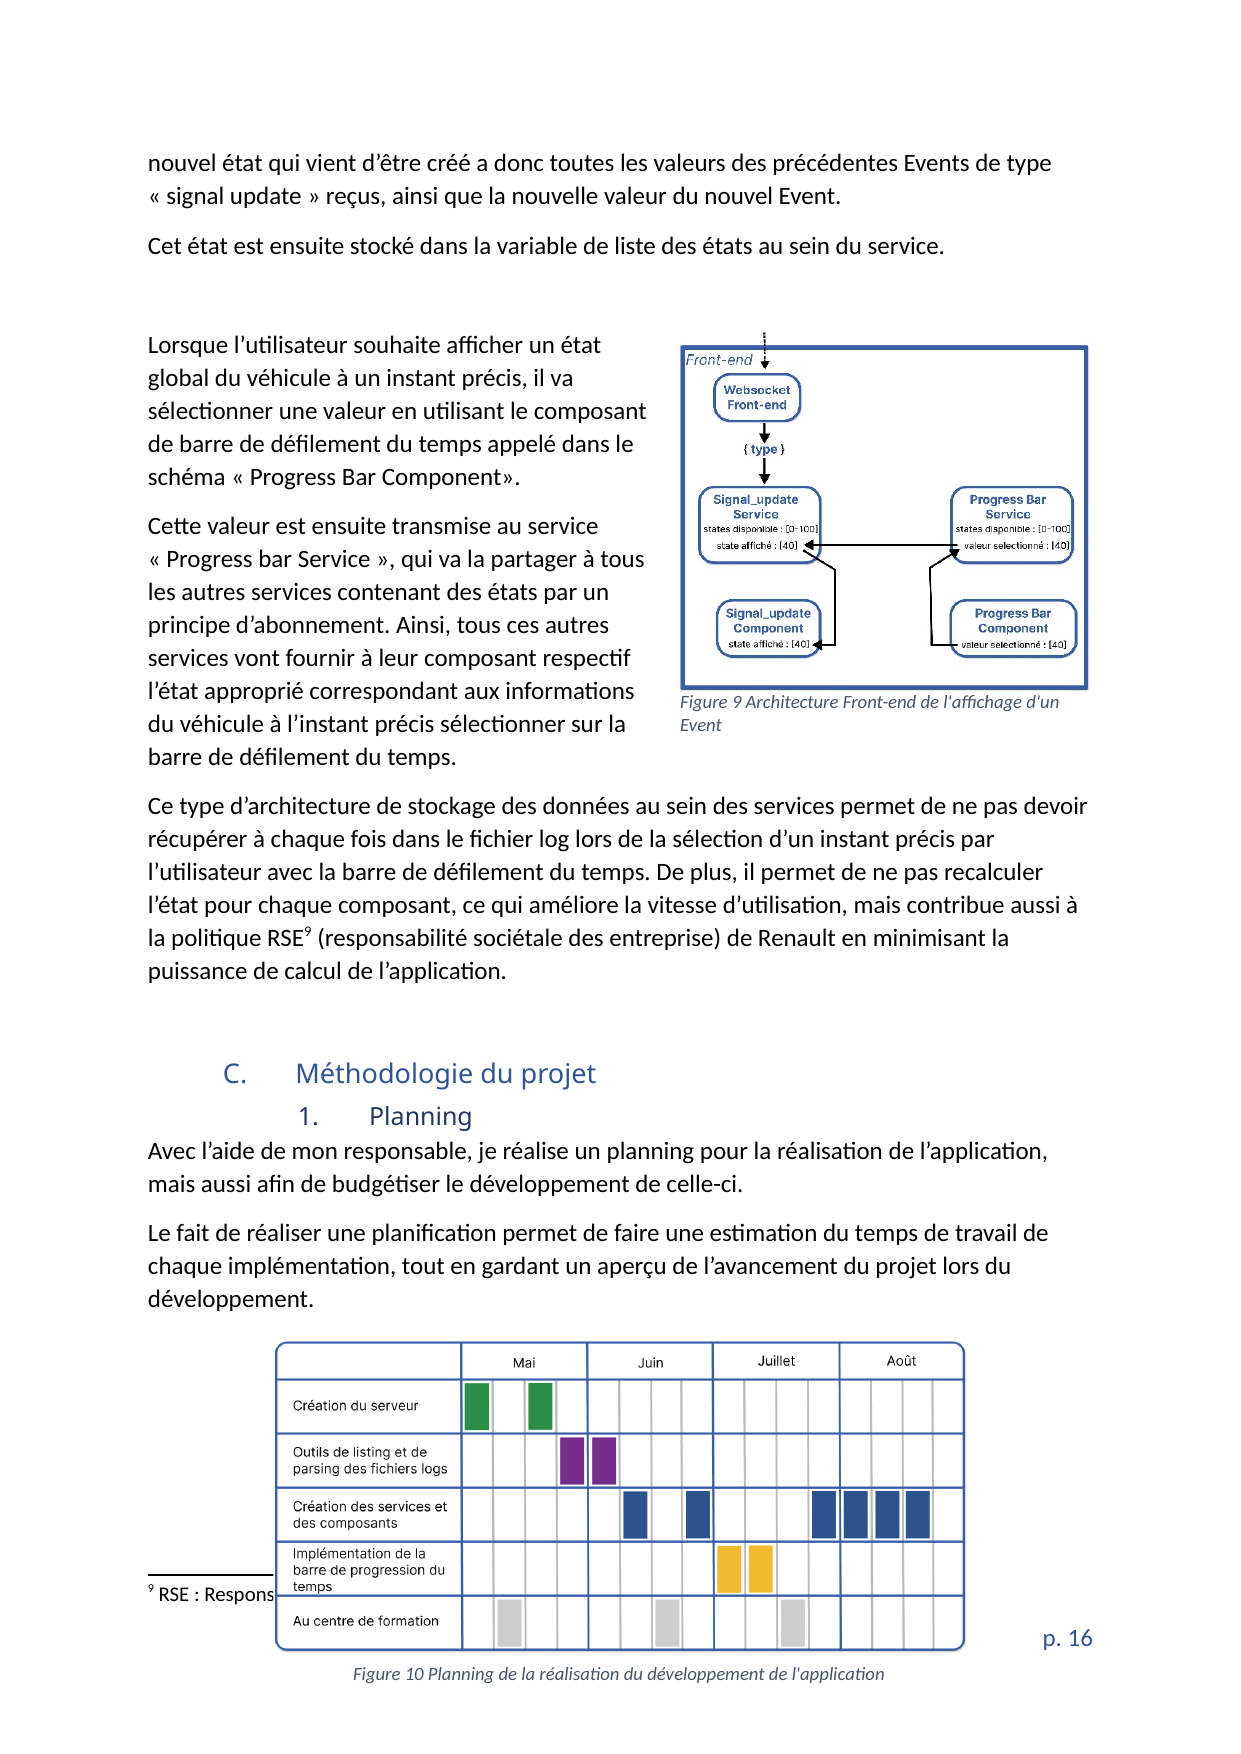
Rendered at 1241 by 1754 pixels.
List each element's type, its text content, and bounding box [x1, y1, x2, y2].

picture [676, 330, 1093, 693]
text Cet état est ensuite stocké dans la variable de liste des états au sein du service. [148, 230, 1093, 261]
text Ce type d’architecture de stockage des données au sein des services permet de ne pas devoir récupérer à chaque fois dans le fichier log lors de la sélection d’un instant précis par l’utilisateur avec la barre de défilement du temps. De plus, il permet de ne pas recalculer l’état pour chaque composant, ce qui améliore la vitesse d’utilisation, mais contribue aussi à la politique RSE (responsabilité sociétale des entreprise) de Renault en minimisant la puissance de calcul de l’application. [148, 791, 1093, 986]
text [148, 148, 1093, 211]
text Avec l’aide de mon responsable, je réalise un planning pour la réalisation de l’application, mais aussi afin de budgétiser le développement de celle-ci. [148, 1135, 1093, 1198]
picture [273, 1338, 967, 1653]
subtitle Planning [298, 1098, 1093, 1132]
text Cette valeur est ensuite transmise au service « Progress bar Service », qui va la partager à tous les autres services contenant des états par un principe d’abonnement. Ainsi, tous ces autres services vont fournir à leur composant respectif l’état approprié correspondant aux informations du véhicule à l’instant précis sélectionner sur la barre de défilement du temps. [148, 511, 1093, 771]
text Lorsque l’utilisateur souhaite afficher un état global du véhicule à un instant précis, il va sélectionner une valeur en utilisant le composant de barre de défilement du temps appelé dans le schéma « Progress Bar Component». [148, 329, 1093, 491]
subtitle Méthodologie du projet [223, 1054, 1093, 1091]
